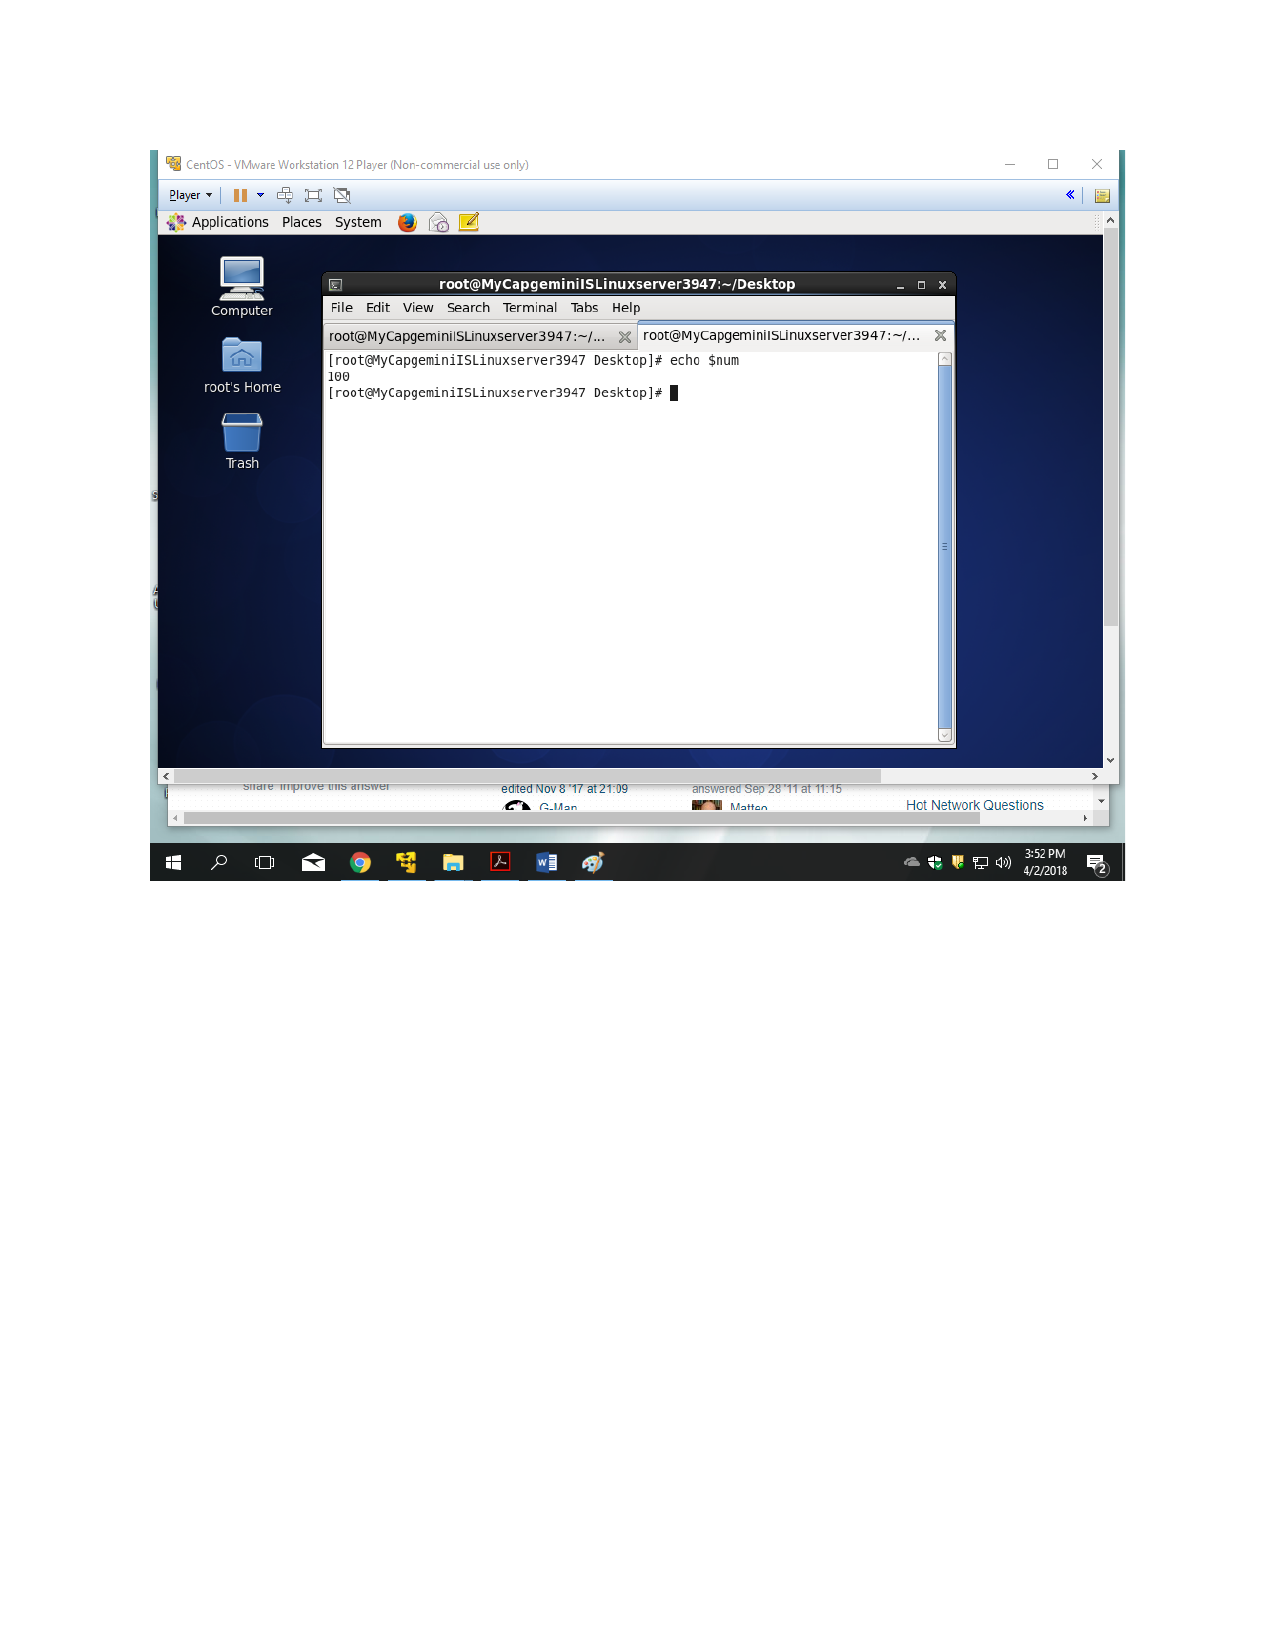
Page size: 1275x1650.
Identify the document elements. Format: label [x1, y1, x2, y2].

picture [150, 150, 1125, 881]
